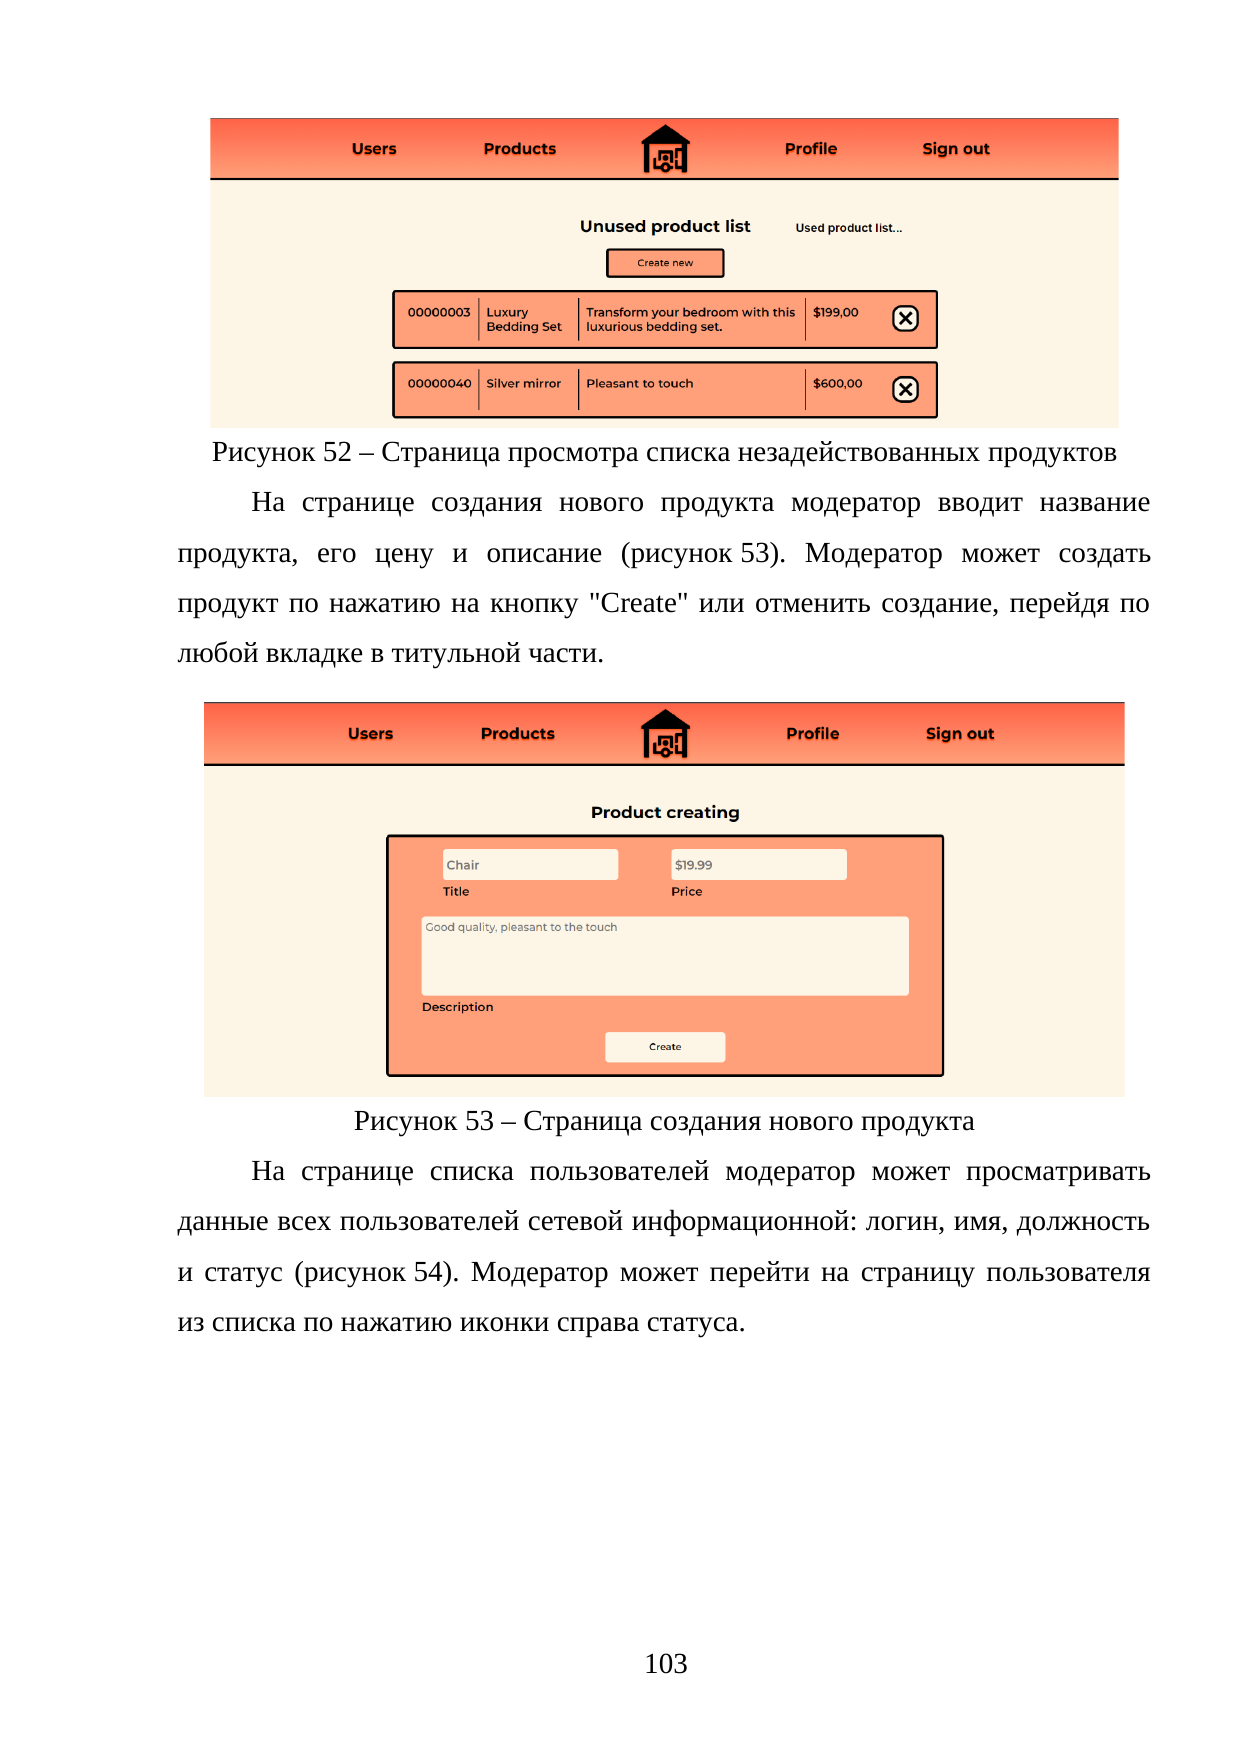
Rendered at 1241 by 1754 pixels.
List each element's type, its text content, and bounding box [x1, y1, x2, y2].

picture [204, 702, 1125, 1097]
text На странице списка пользователей модератор может просматривать данные всех пользователей сетевой информационной: логин, имя, должность и статус (рисунок 54). Модератор может перейти на страницу пользователя из списка по нажатию иконки справа статуса. [177, 1153, 1152, 1338]
picture [210, 118, 1119, 428]
text На странице создания нового продукта модератор вводит название продукта, его цену и описание (рисунок 53). Модератор может создать продукт по нажатию на кнопку "Create" или отменить создание, перейдя по любой вкладке в титульной части. [177, 484, 1152, 669]
title Рисунок 53 – Страница создания нового продукта [177, 1103, 1152, 1137]
title Рисунок 52 – Страница просмотра списка незадействованных продуктов [177, 434, 1152, 468]
